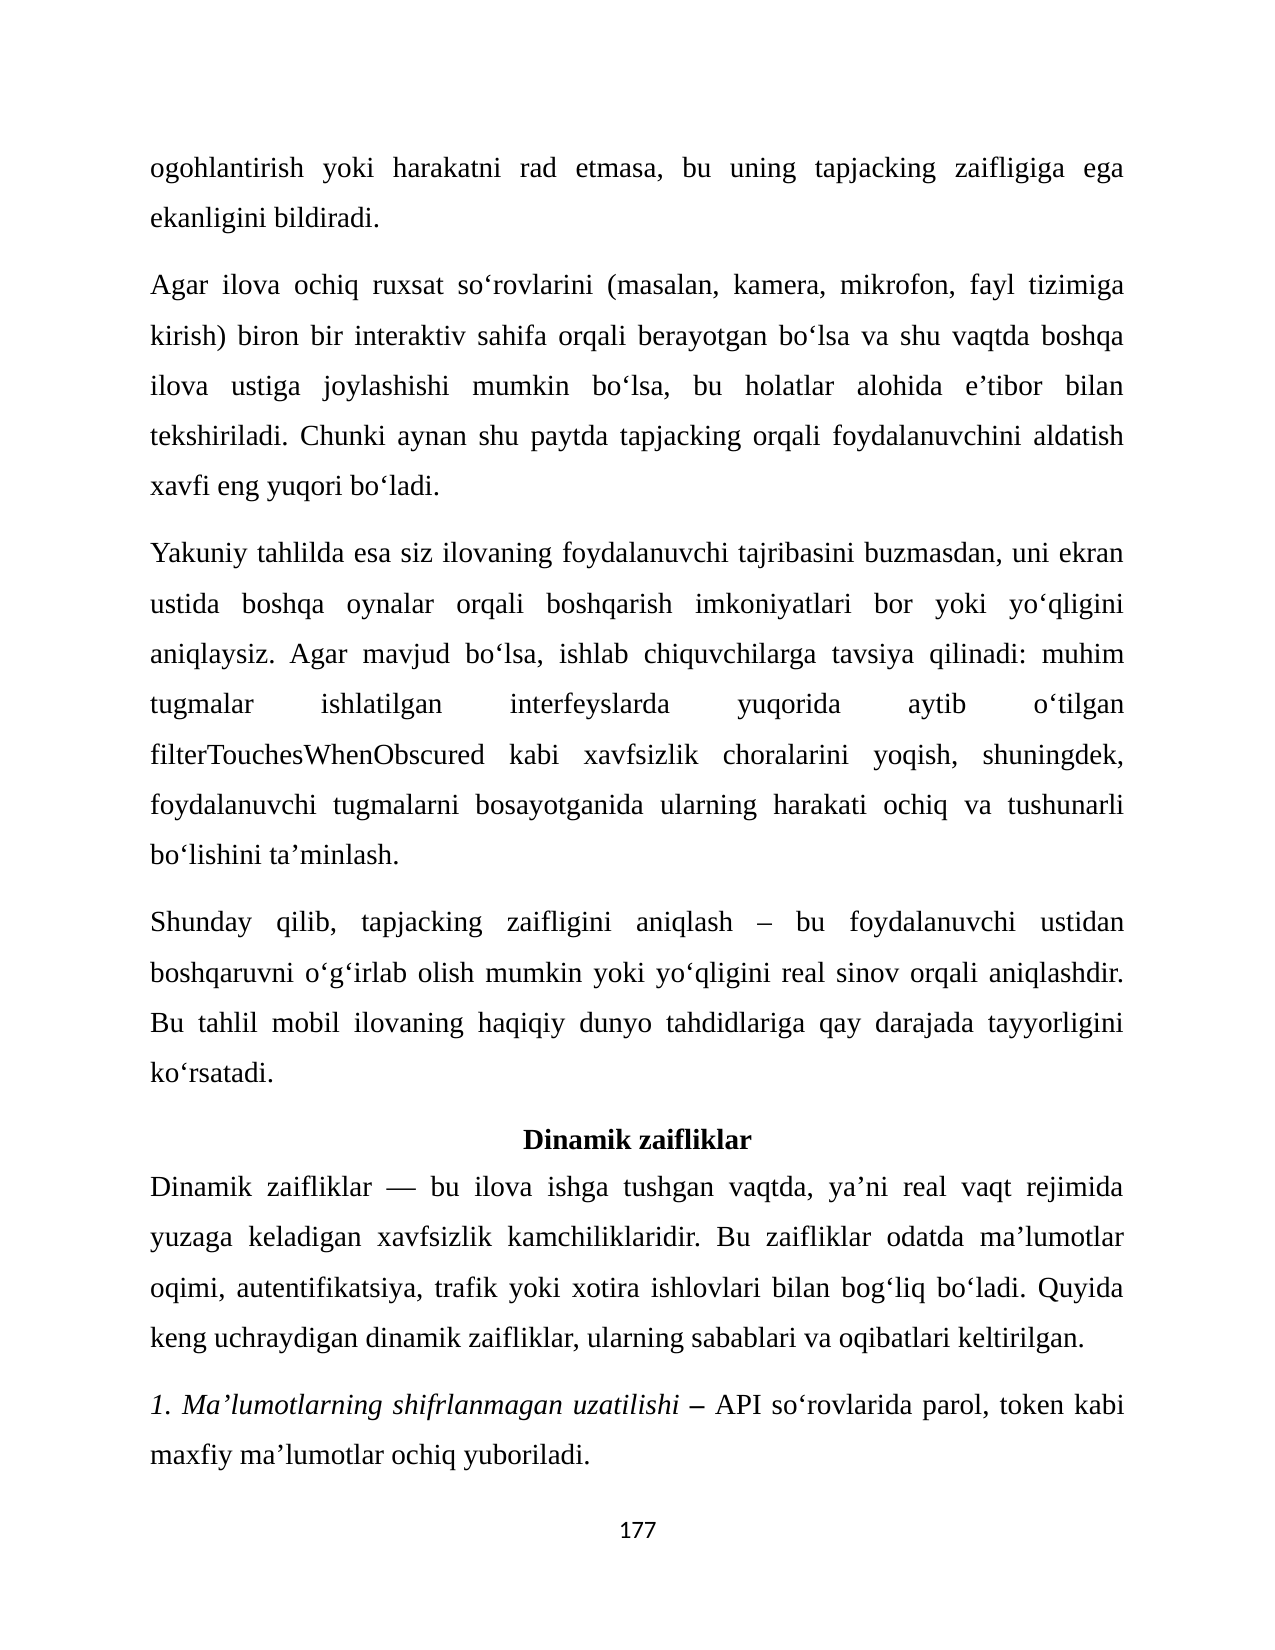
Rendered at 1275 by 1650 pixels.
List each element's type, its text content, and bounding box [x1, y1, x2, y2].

text Shunday qilib, tapjacking zaifligini aniqlash – bu foydalanuvchi ustidan boshqaruvni o‘g‘irlab olish mumkin yoki yo‘qligini real sinov orqali aniqlashdir. Bu tahlil mobil ilovaning haqiqiy dunyo tahdidlariga qay darajada tayyorligini ko‘rsatadi. [150, 904, 1125, 1089]
text Yakuniy tahlilda esa siz ilovaning foydalanuvchi tajribasini buzmasdan, uni ekran ustida boshqa oynalar orqali boshqarish imkoniyatlari bor yoki yo‘qligini aniqlaysiz. Agar mavjud bo‘lsa, ishlab chiquvchilarga tavsiya qilinadi: muhim tugmalar ishlatilgan interfeyslarda yuqorida aytib o‘tilgan filterTouchesWhenObscured kabi xavfsizlik choralarini yoqish, shuningdek, foydalanuvchi tugmalarni bosayotganida ularning harakati ochiq va tushunarli bo‘lishini ta’minlash. [150, 536, 1125, 871]
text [150, 150, 1125, 234]
text 1. Ma’lumotlarning shifrlanmagan uzatilishi – API so‘rovlarida parol, token kabi maxfiy ma’lumotlar ochiq yuboriladi. [150, 1387, 1125, 1471]
text Agar ilova ochiq ruxsat so‘rovlarini (masalan, kamera, mikrofon, fayl tizimiga kirish) biron bir interaktiv sahifa orqali berayotgan bo‘lsa va shu vaqtda boshqa ilova ustiga joylashishi mumkin bo‘lsa, bu holatlar alohida e’tibor bilan tekshiriladi. Chunki aynan shu paytda tapjacking orqali foydalanuvchini aldatish xavfi eng yuqori bo‘ladi. [150, 267, 1125, 502]
subtitle Dinamik zaifliklar [150, 1122, 1125, 1156]
text Dinamik zaifliklar — bu ilova ishga tushgan vaqtda, ya’ni real vaqt rejimida yuzaga keladigan xavfsizlik kamchiliklaridir. Bu zaifliklar odatda ma’lumotlar oqimi, autentifikatsiya, trafik yoki xotira ishlovlari bilan bog‘liq bo‘ladi. Quyida keng uchraydigan dinamik zaifliklar, ularning sabablari va oqibatlari keltirilgan. [150, 1169, 1125, 1354]
